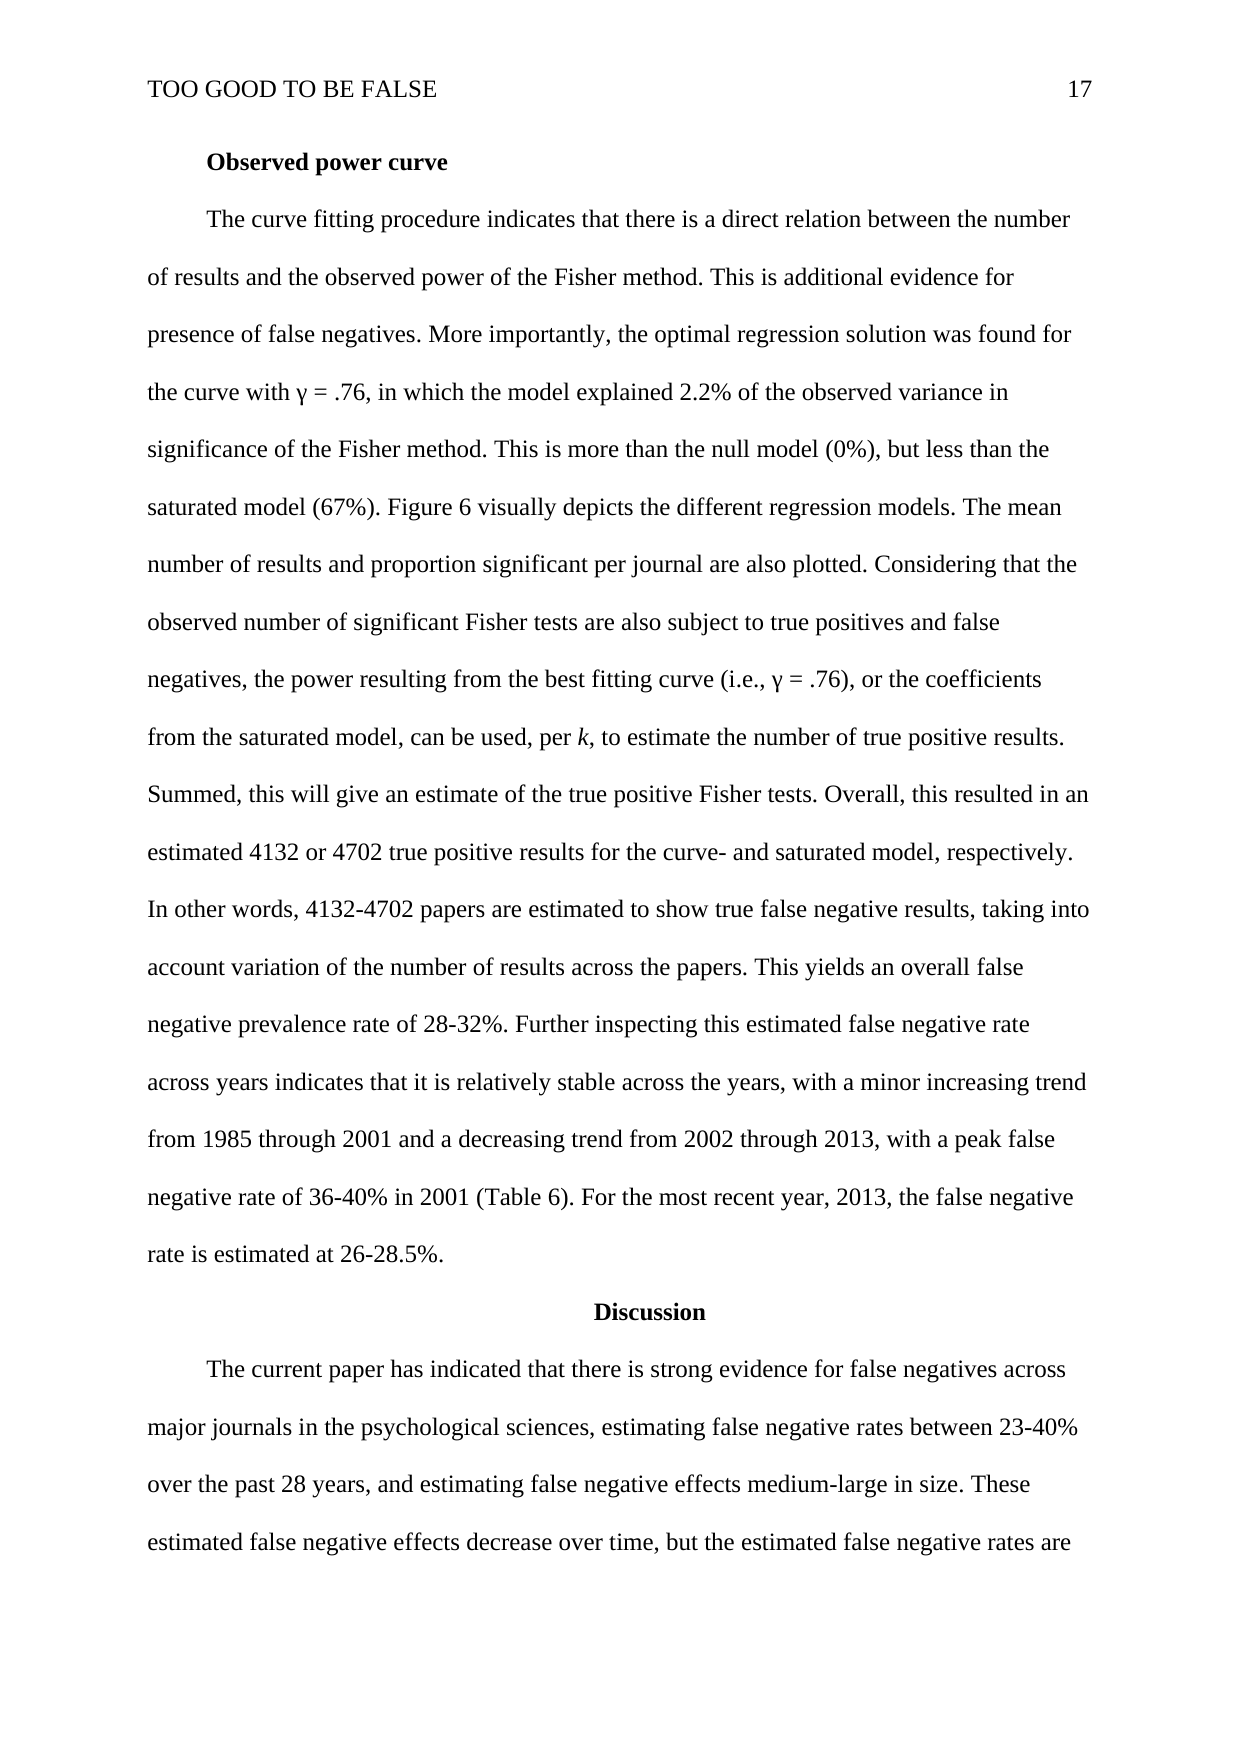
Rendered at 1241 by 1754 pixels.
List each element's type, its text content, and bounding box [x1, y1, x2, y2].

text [147, 1354, 1093, 1556]
text Discussion [147, 1297, 1093, 1326]
text Observed power curve [147, 147, 1093, 176]
text The curve fitting procedure indicates that there is a direct relation between the number of results and the observed power of the Fisher method. This is additional evidence for presence of false negatives. More importantly, the optimal regression solution was found for the curve with γ = .76, in which the model explained 2.2% of the observed variance in significance of the Fisher method. This is more than the null model (0%), but less than the saturated model (67%). Figure 6 visually depicts the different regression models. The mean number of results and proportion significant per journal are also plotted. Considering that the observed number of significant Fisher tests are also subject to true positives and false negatives, the power resulting from the best fitting curve (i.e., γ = .76), or the coefficients from the saturated model, can be used, per k, to estimate the number of true positive results. Summed, this will give an estimate of the true positive Fisher tests. Overall, this resulted in an estimated 4132 or 4702 true positive results for the curve- and saturated model, respectively. In other words, 4132-4702 papers are estimated to show true false negative results, taking into account variation of the number of results across the papers. This yields an overall false negative prevalence rate of 28-32%. Further inspecting this estimated false negative rate across years indicates that it is relatively stable across the years, with a minor increasing trend from 1985 through 2001 and a decreasing trend from 2002 through 2013, with a peak false negative rate of 36-40% in 2001 (Table 6). For the most recent year, 2013, the false negative rate is estimated at 26-28.5%. [147, 204, 1093, 1268]
